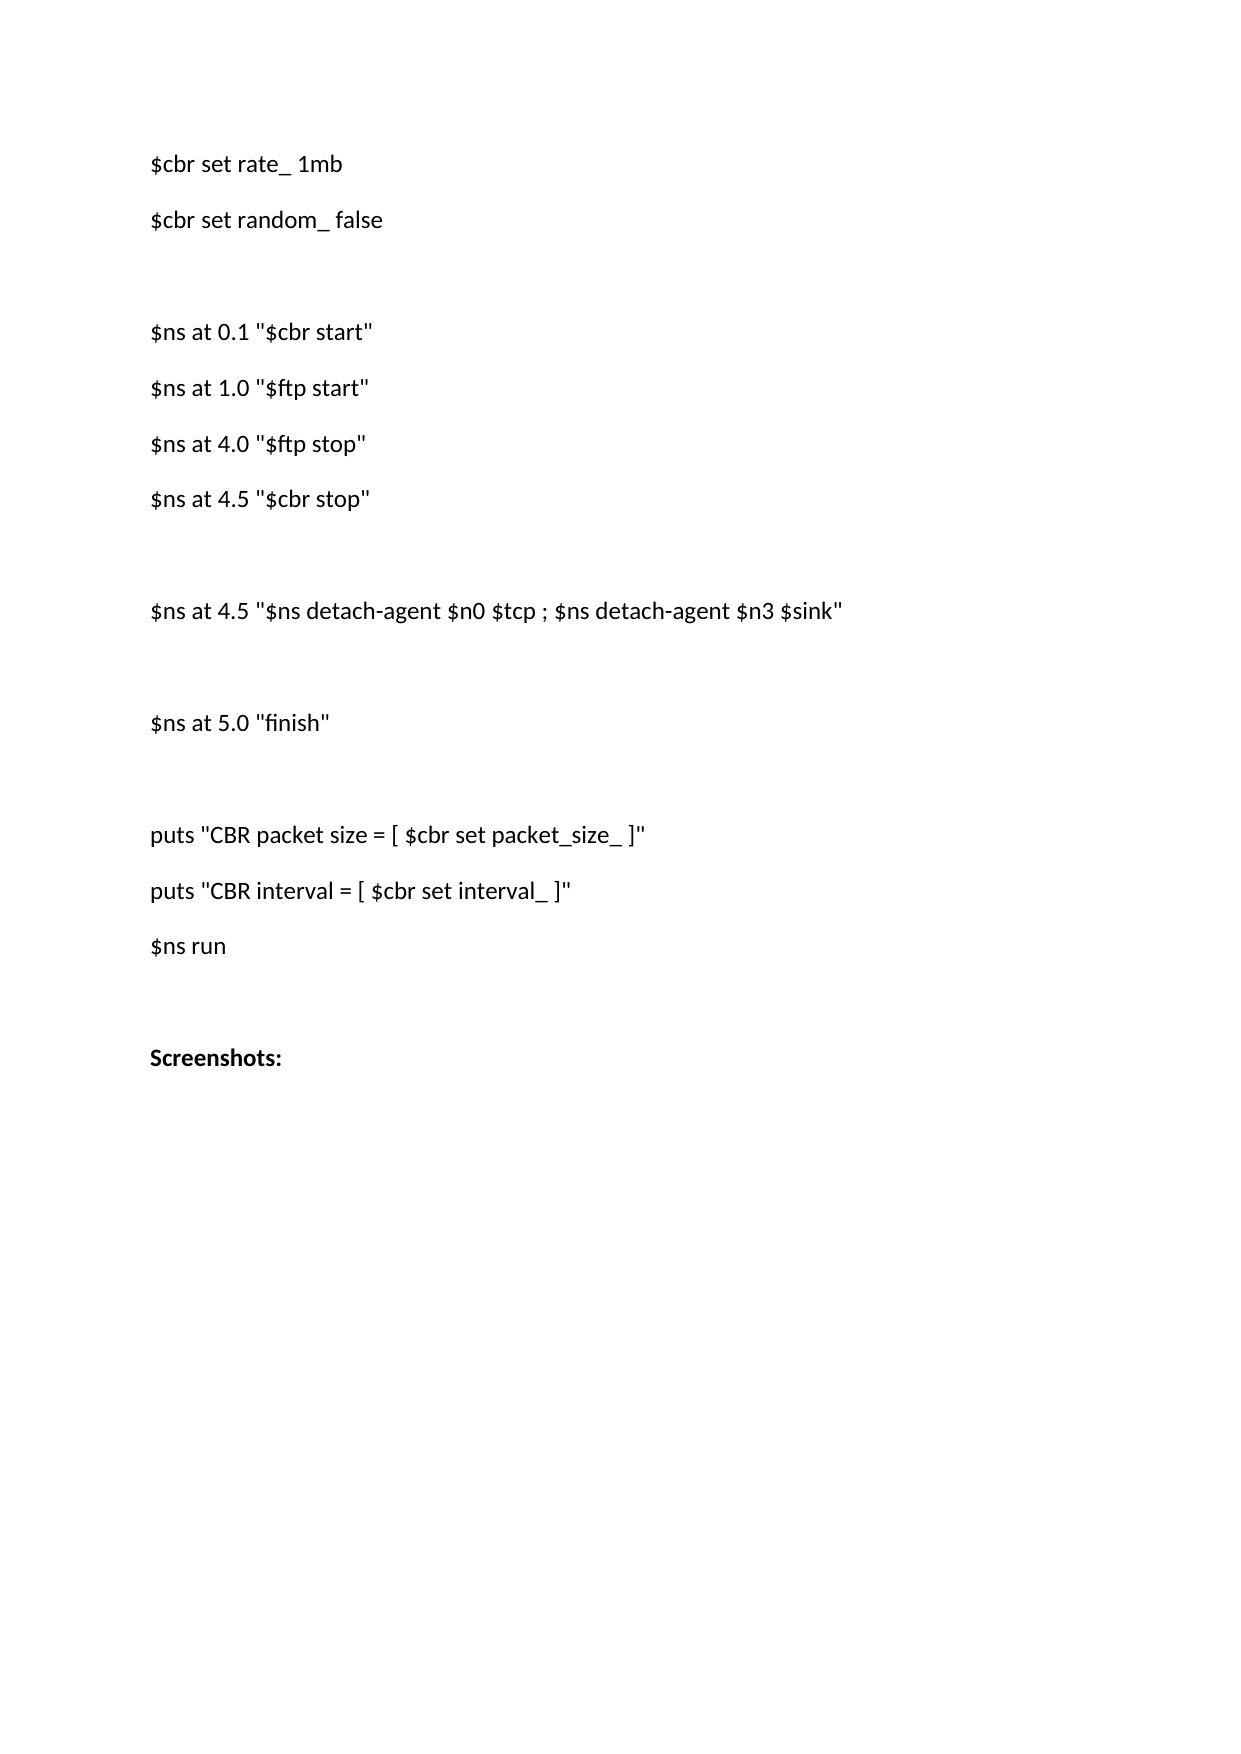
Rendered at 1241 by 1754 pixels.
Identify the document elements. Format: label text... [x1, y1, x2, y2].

text $ns at 4.5 "$cbr stop" [150, 483, 1113, 514]
subtitle Screenshots: [150, 1042, 1113, 1073]
text $ns at 1.0 "$ftp start" [150, 372, 1113, 402]
text puts "CBR packet size = [ $cbr set packet_size_ ]" puts "CBR interval = [ $cbr set interval_ ]" [150, 819, 647, 905]
text $ns at 5.0 "finish" [150, 707, 1113, 738]
text $ns at 4.5 "$ns detach-agent $n0 $tcp ; $ns detach-agent $n3 $sink" [150, 596, 1113, 626]
text $cbr set random_ false [150, 204, 1113, 234]
text $ns run [150, 930, 1113, 961]
text $ns at 4.0 "$ftp stop" [150, 428, 1113, 458]
text $ns at 0.1 "$cbr start" [150, 316, 1113, 346]
text $cbr set rate_ 1mb [150, 148, 1113, 178]
